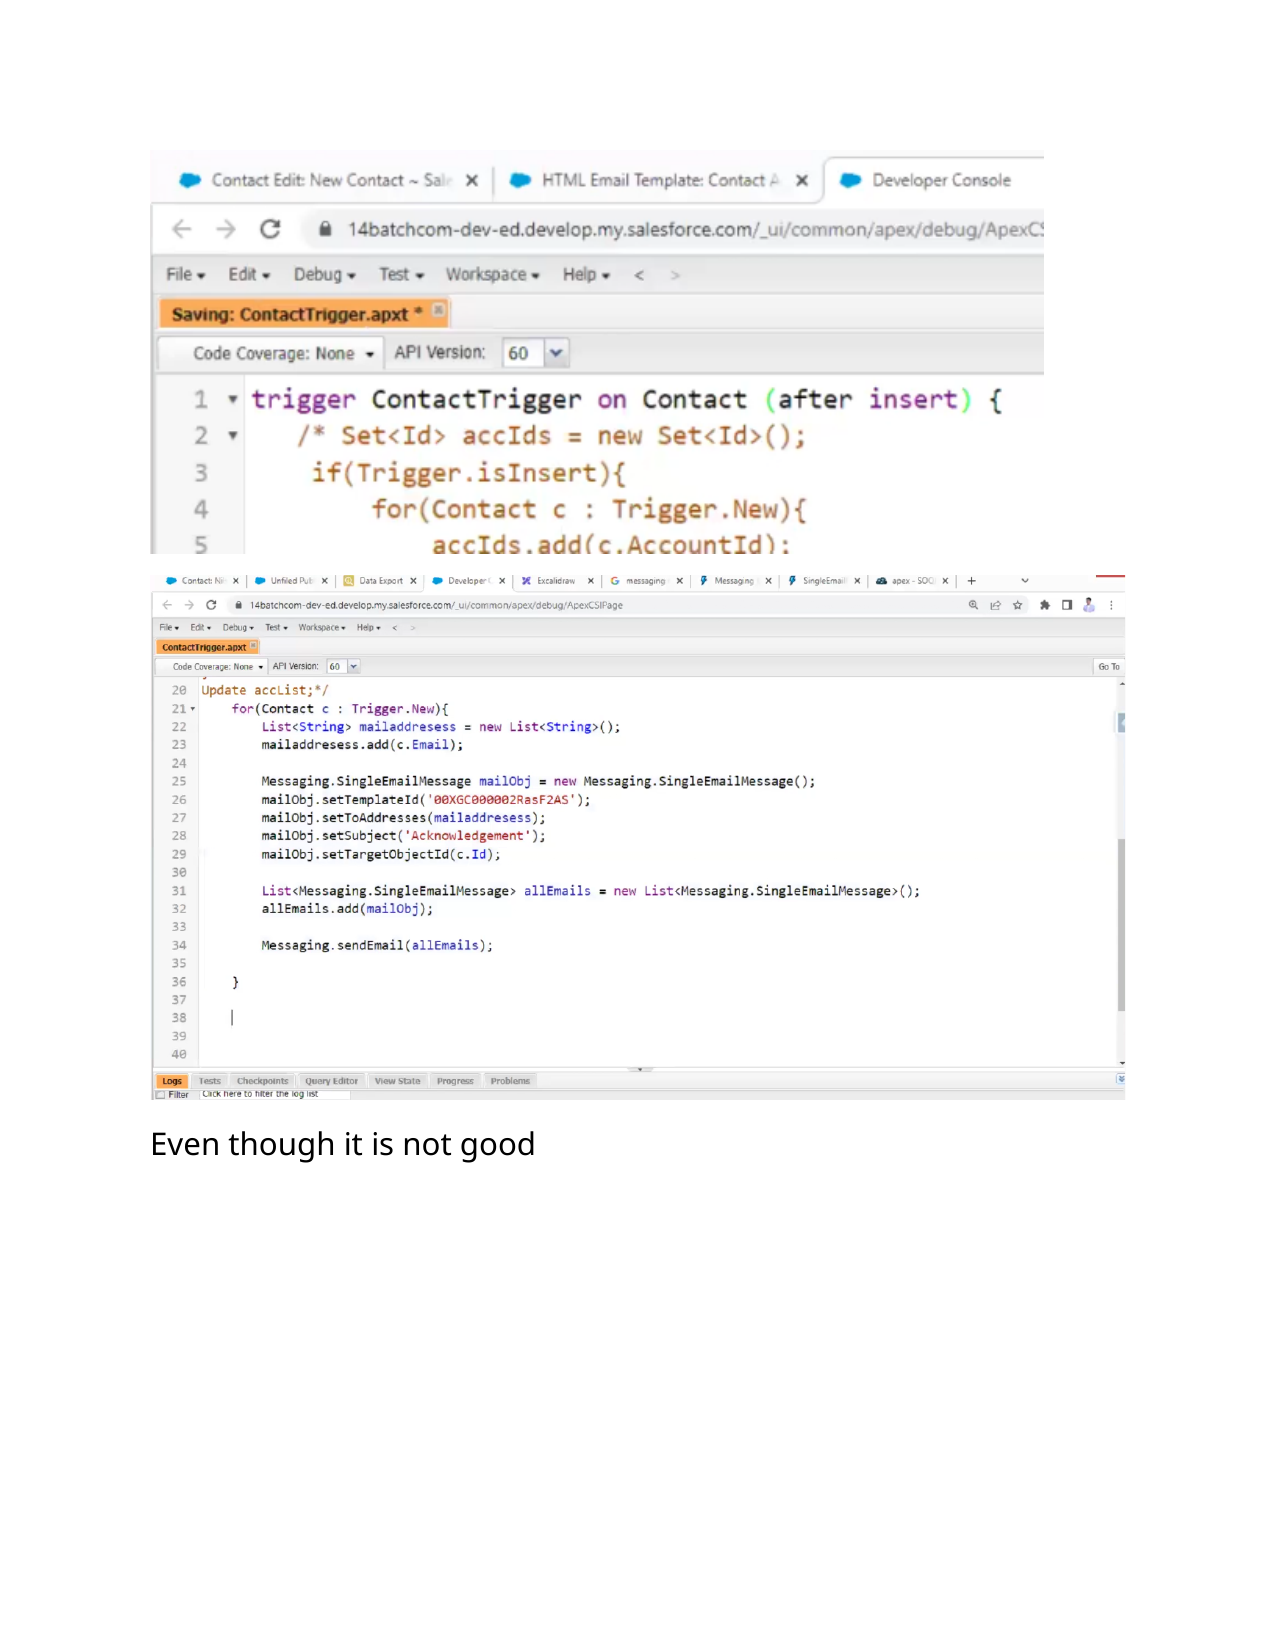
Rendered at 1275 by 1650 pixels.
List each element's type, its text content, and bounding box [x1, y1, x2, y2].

text Even though it is not good [150, 1121, 1125, 1164]
picture [150, 150, 1044, 554]
picture [150, 575, 1125, 1100]
